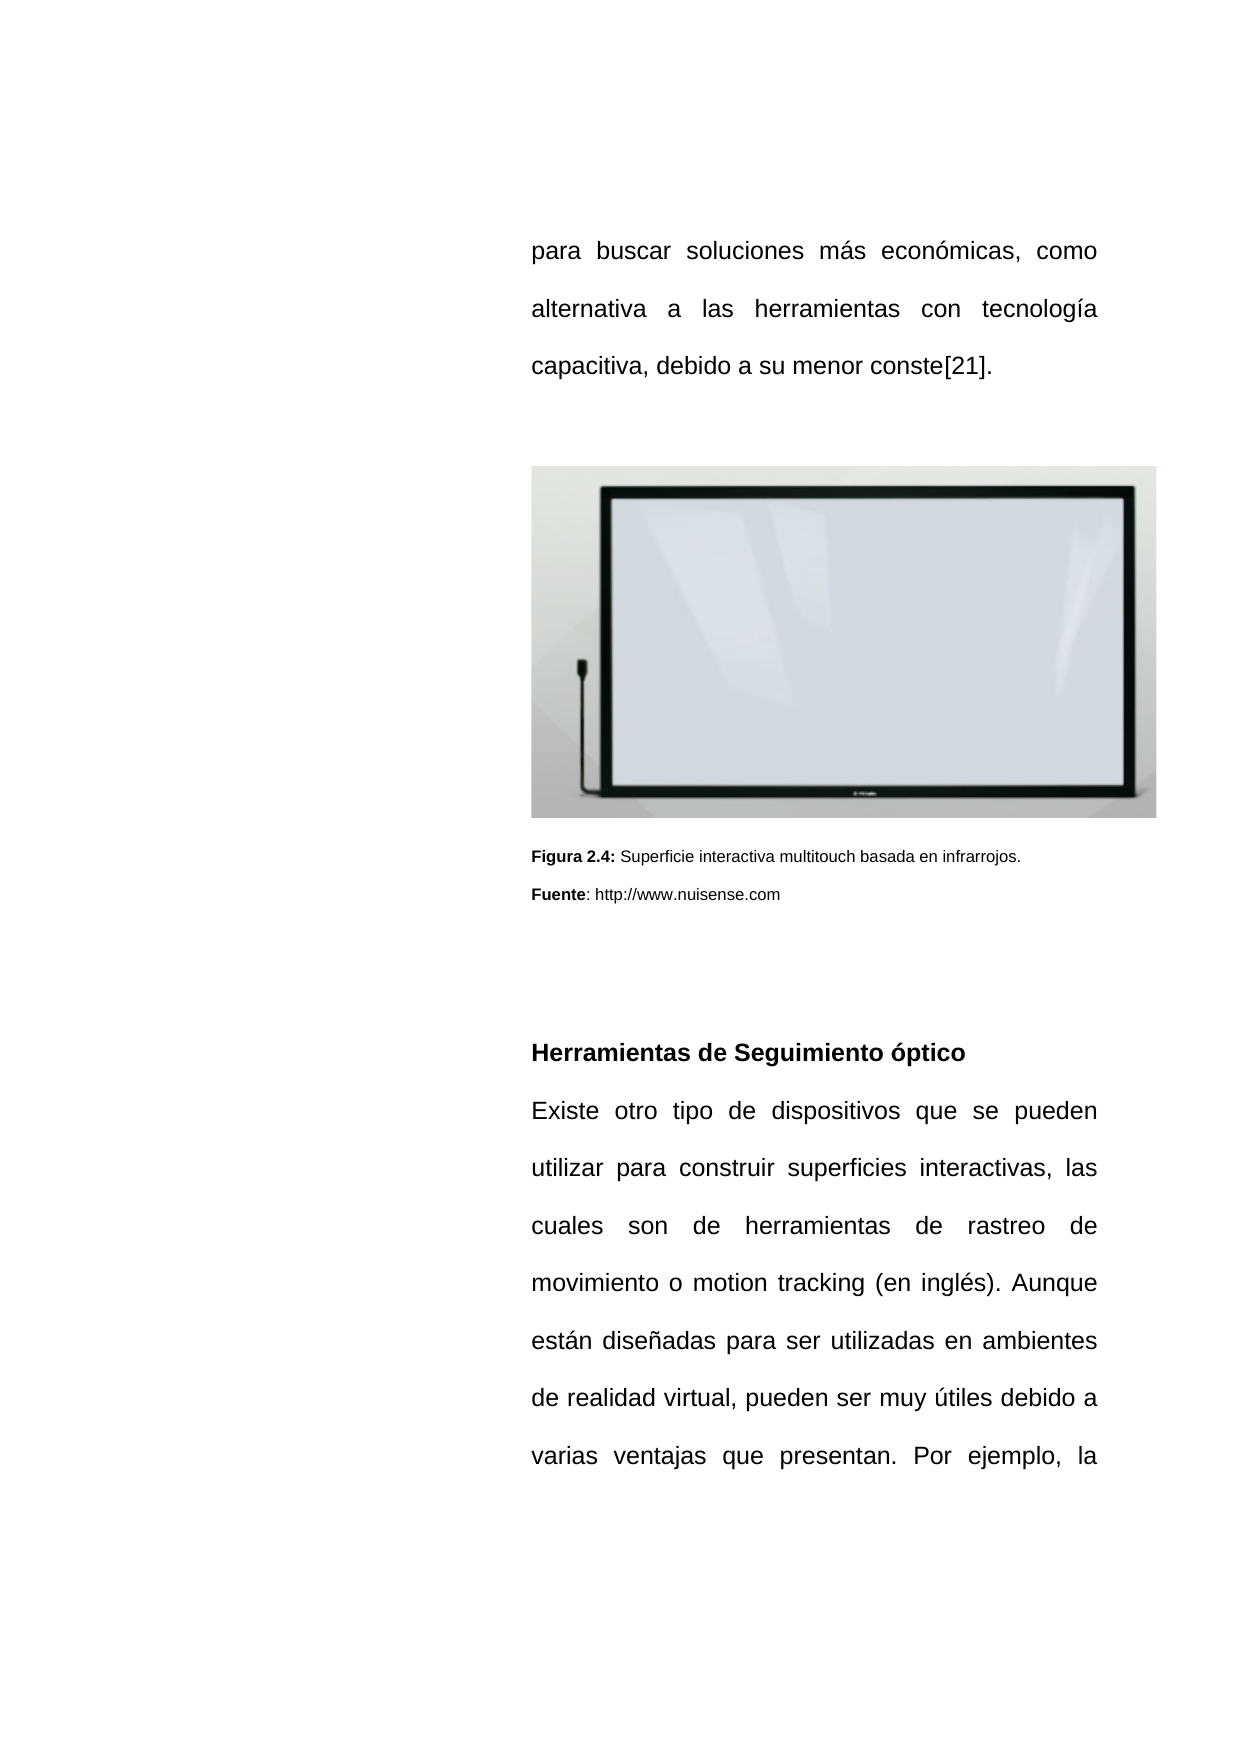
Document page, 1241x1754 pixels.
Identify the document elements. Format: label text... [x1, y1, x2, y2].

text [531, 236, 1098, 380]
text Figura 2.4: Superficie interactiva multitouch basada en infrarrojos. [531, 847, 1098, 866]
text Herramientas de Seguimiento óptico [531, 1038, 1098, 1067]
text Fuente: http://www.nuisense.com [531, 885, 1098, 904]
picture [531, 466, 1157, 818]
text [531, 1096, 1098, 1469]
